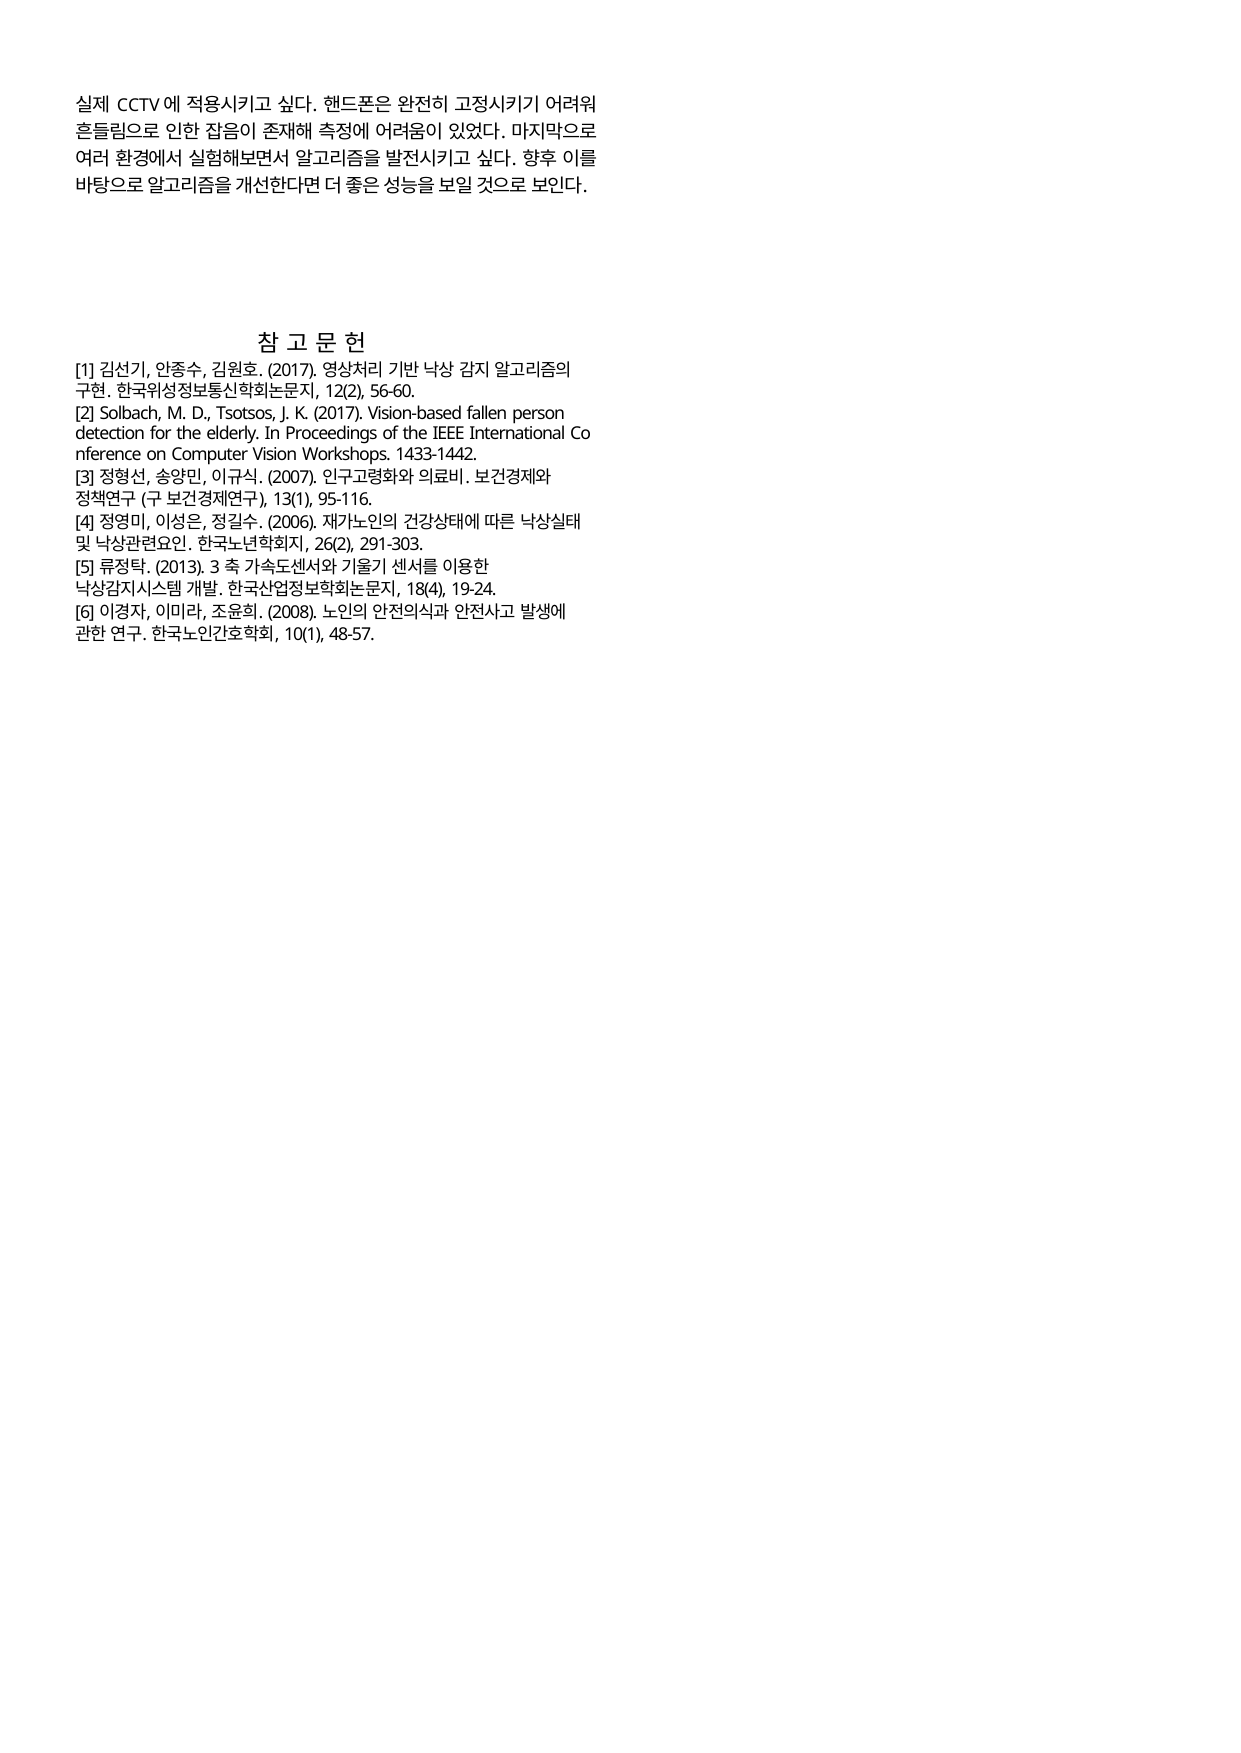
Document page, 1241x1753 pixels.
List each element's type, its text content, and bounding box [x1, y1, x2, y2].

text [1] 김선기, 안종수, 김원호. (2017). 영상처리 기반 낙상 감지 알고리즘의 구현. 한국위성정보통신학회논문지, 12(2), 56-60. [75, 358, 597, 403]
subtitle 참 고 문 헌 [218, 325, 405, 358]
text [2] Solbach, M. D., Tsotsos, J. K. (2017). Vision-based fallen person detection for the elderly. In Proceedings of the IEEE International Conference on Computer Vision Workshops. 1433-1442. [75, 403, 597, 466]
text [4] 정영미, 이성은, 정길수. (2006). 재가노인의 건강상태에 따른 낙상실태 및 낙상관련요인. 한국노년학회지, 26(2), 291-303. [75, 511, 597, 556]
text [3] 정형선, 송양민, 이규식. (2007). 인구고령화와 의료비. 보건경제와 정책연구 (구 보건경제연구), 13(1), 95-116. [75, 466, 597, 511]
text [5] 류정탁. (2013). 3 축 가속도센서와 기울기 센서를 이용한 낙상감지시스템 개발. 한국산업정보학회논문지, 18(4), 19-24. [75, 556, 597, 600]
text [6] 이경자, 이미라, 조윤희. (2008). 노인의 안전의식과 안전사고 발생에 관한 연구. 한국노인간호학회, 10(1), 48-57. [75, 600, 597, 645]
